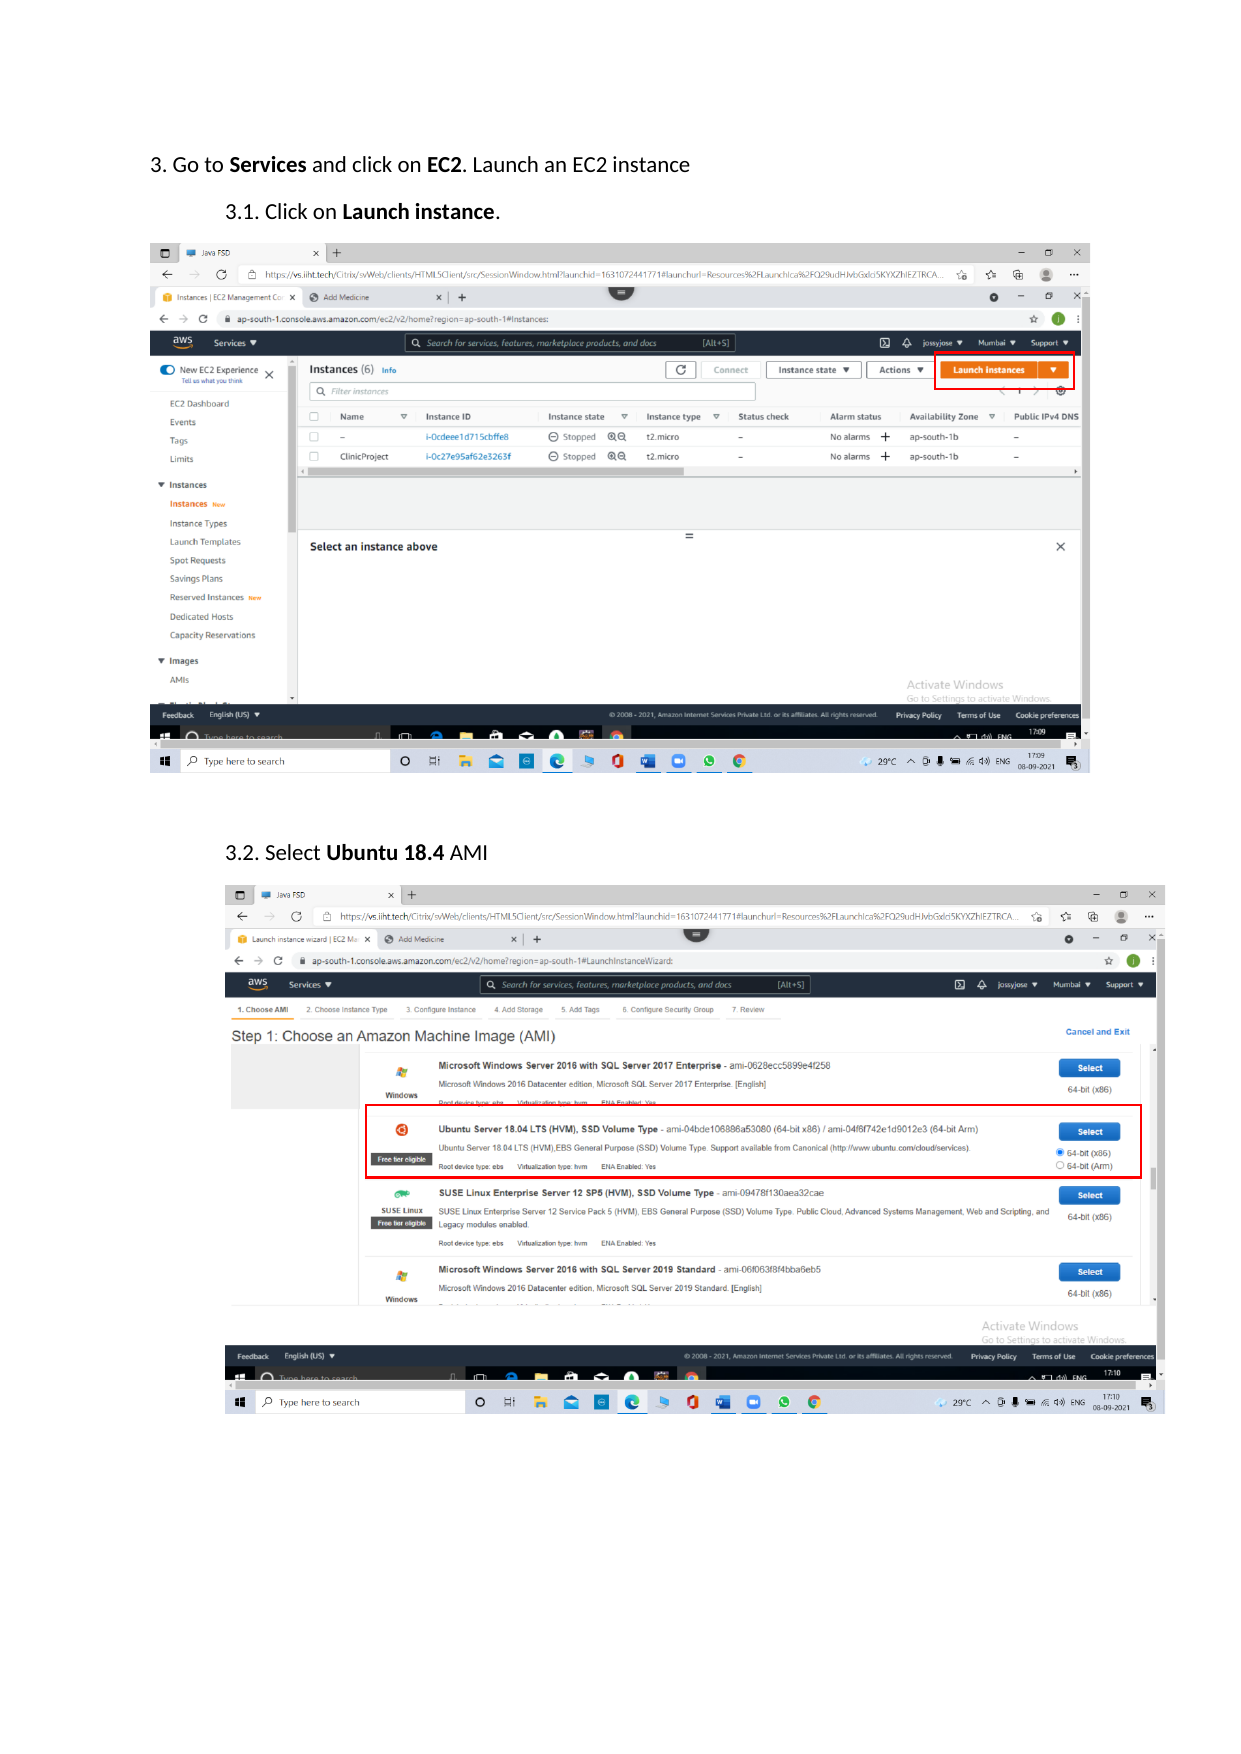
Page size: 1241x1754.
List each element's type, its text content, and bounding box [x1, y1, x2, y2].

picture [150, 243, 1091, 773]
text 3.1. Click on Launch instance. [150, 197, 1090, 225]
text 3. Go to Services and click on EC2. Launch an EC2 instance [150, 150, 1090, 178]
picture [225, 885, 1166, 1414]
text 3.2. Select Ubuntu 18.4 AMI [150, 838, 1090, 866]
